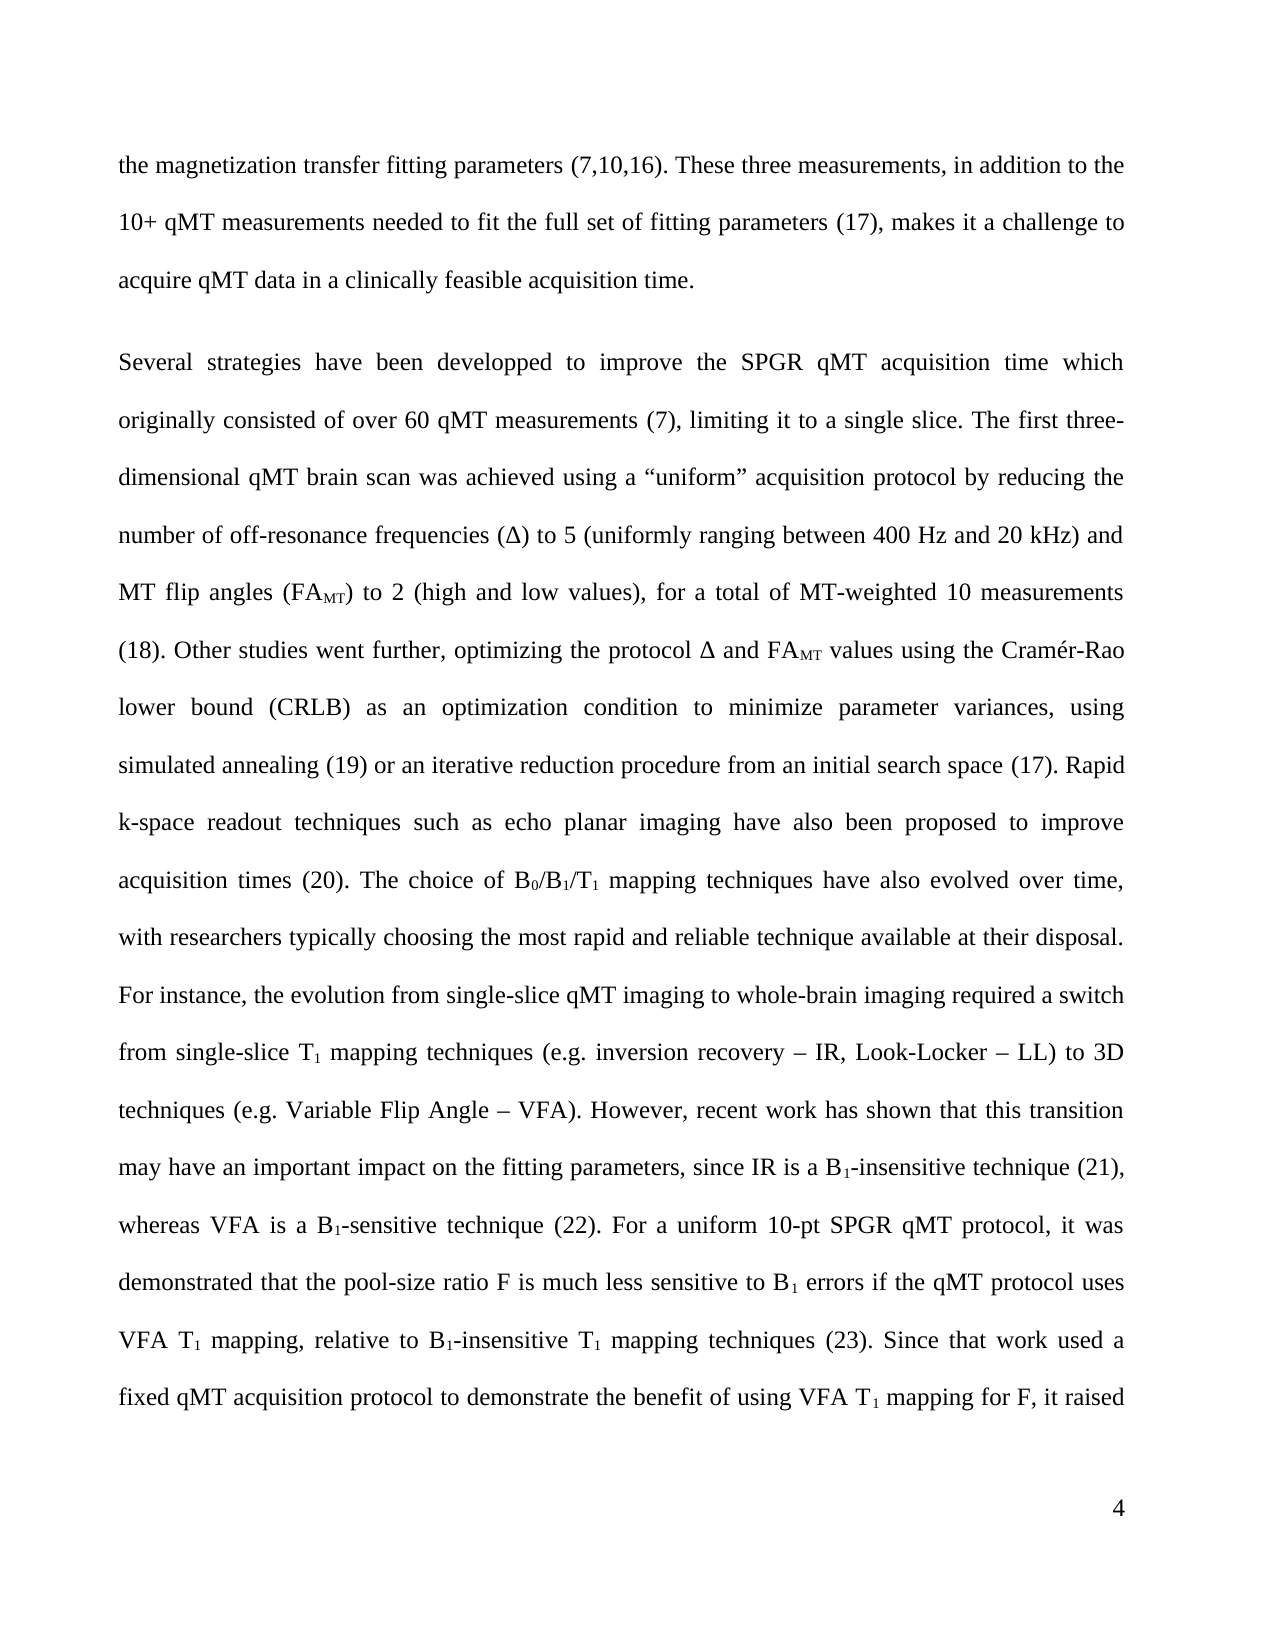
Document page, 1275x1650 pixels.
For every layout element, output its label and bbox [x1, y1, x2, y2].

text [118, 150, 1125, 294]
text [118, 347, 1125, 1411]
